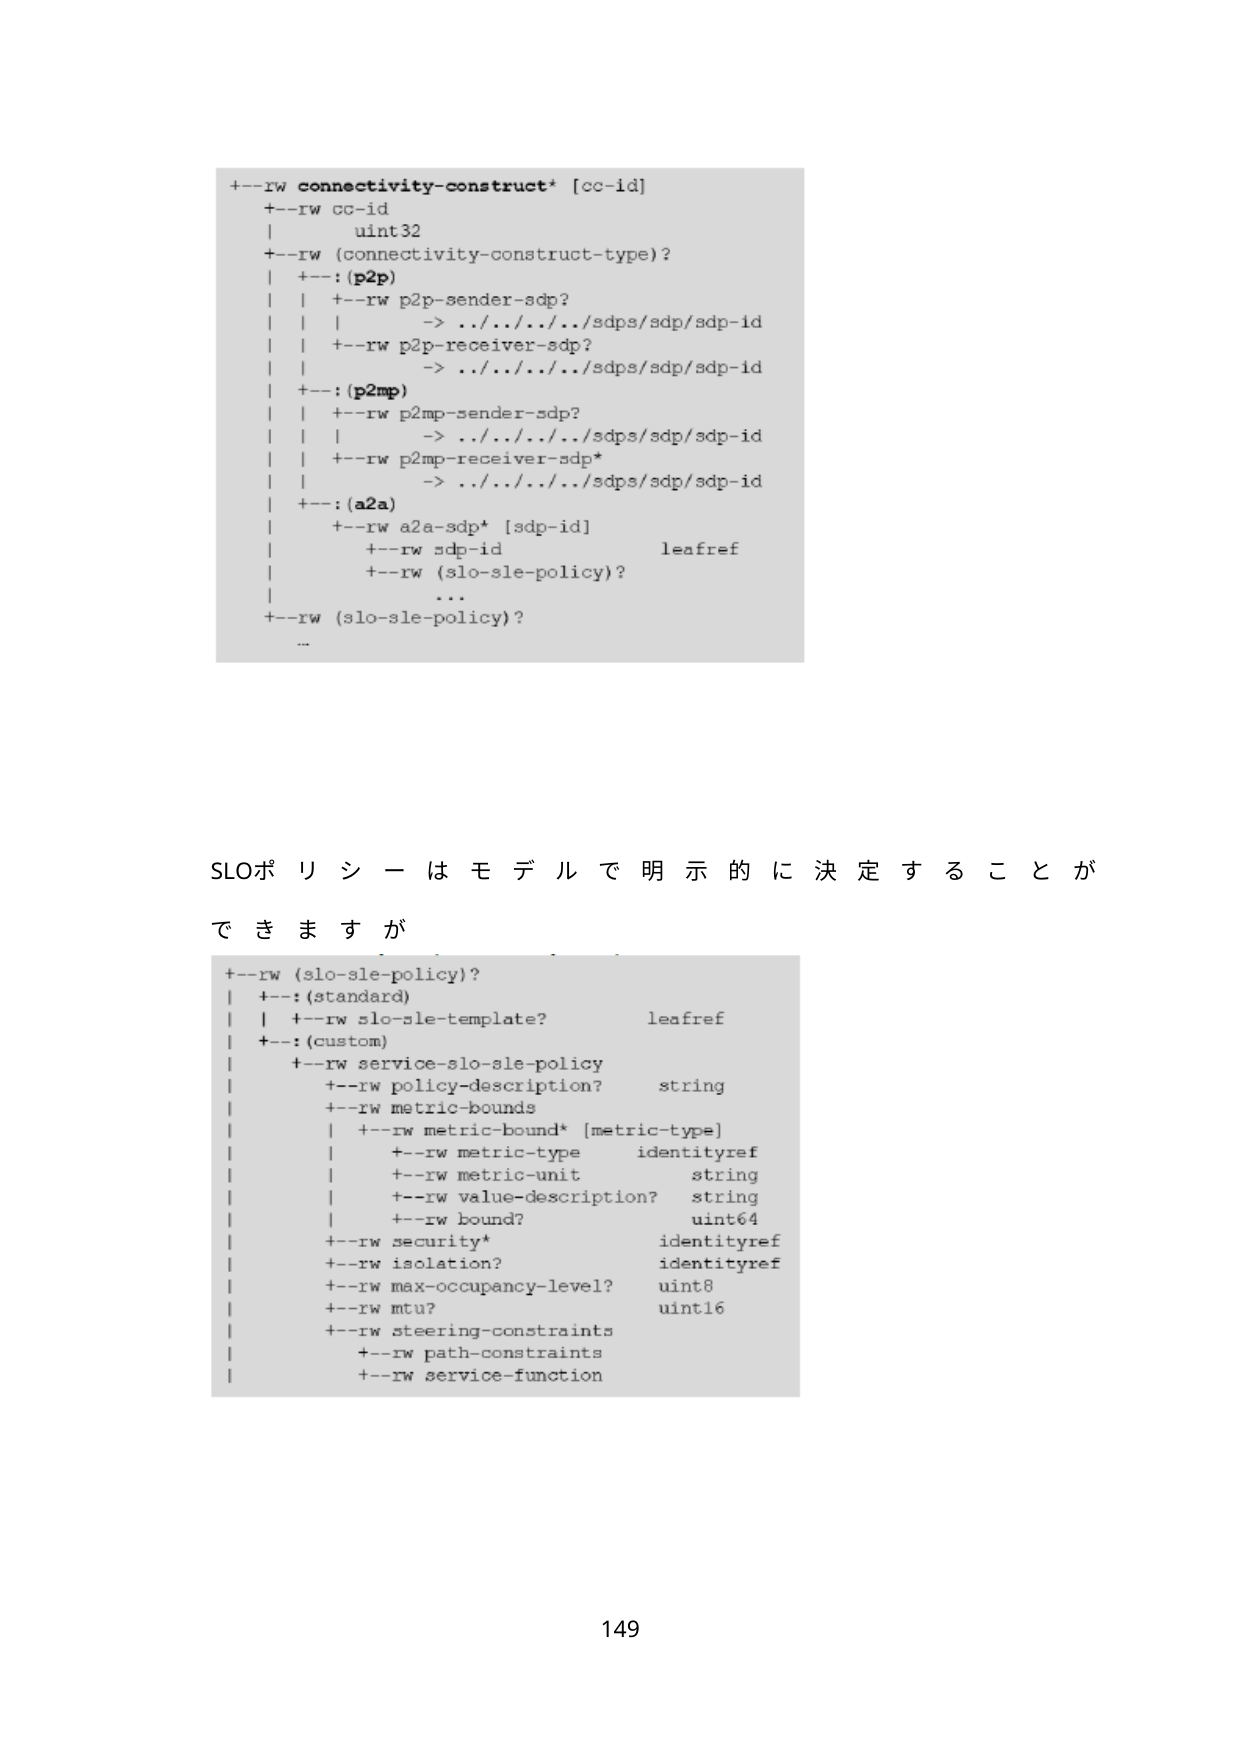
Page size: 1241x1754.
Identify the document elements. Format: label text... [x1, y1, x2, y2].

picture [210, 954, 805, 1402]
picture [210, 162, 814, 666]
text SLOポリシーはモデルで明示的に決定することができますが [198, 836, 1116, 945]
